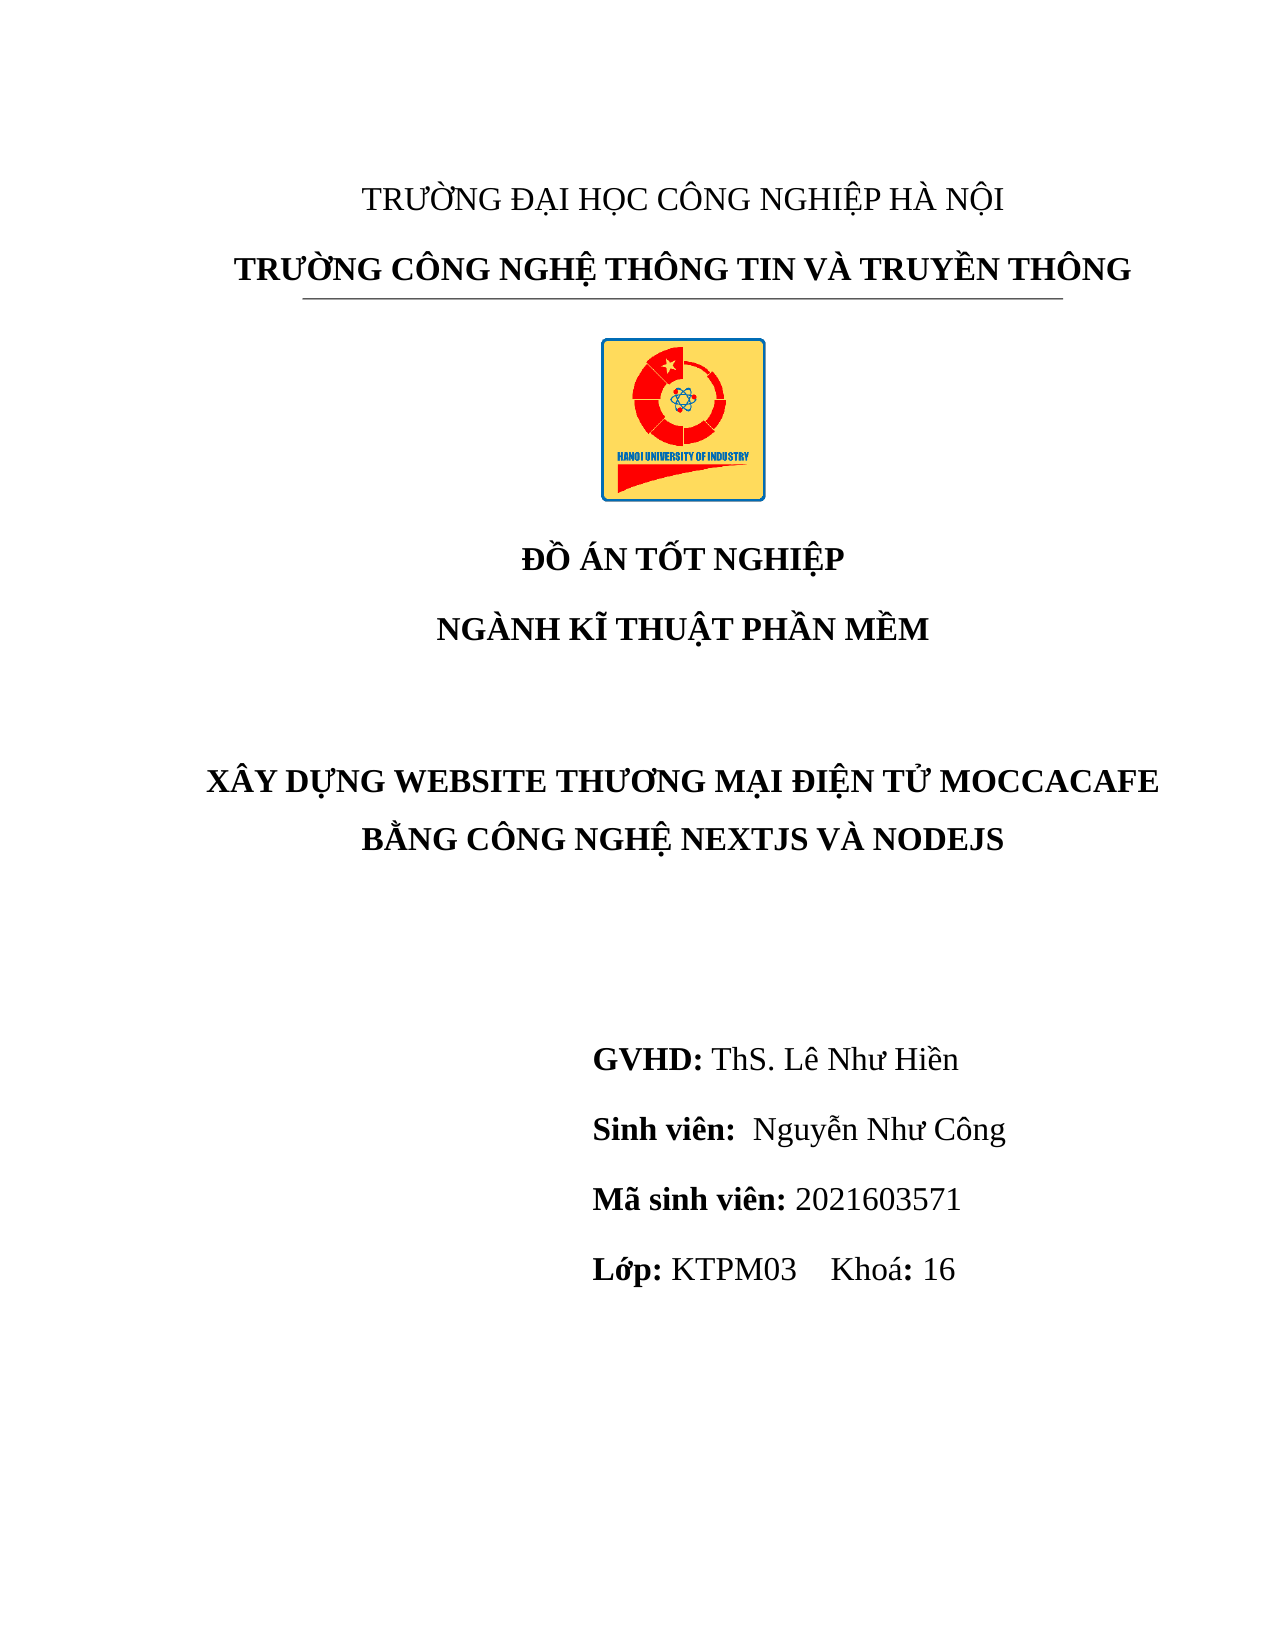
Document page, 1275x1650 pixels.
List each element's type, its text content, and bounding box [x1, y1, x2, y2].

picture [592, 329, 774, 510]
table_cell ĐỒ ÁN TỐT NGHIỆP NGÀNH KĨ THUẬT PHẦN MỀM [186, 317, 1180, 749]
table_cell GVHD: ThS. Lê Như Hiền Sinh viên: Nguyễn Như Công Mã sinh viên: 2021603571 Lớp: KTPM03 Khoá: 16 [186, 887, 1180, 1317]
table_header TRƯỜNG ĐẠI HỌC CÔNG NGHIỆP HÀ NỘI TRƯỜNG CÔNG NGHỆ THÔNG TIN VÀ TRUYỀN THÔNG [186, 167, 1180, 317]
table_cell XÂY DỰNG WEBSITE THƯƠNG MẠI ĐIỆN TỬ MOCCACAFE BẰNG CÔNG NGHỆ NEXTJS VÀ NODEJS [186, 749, 1180, 887]
